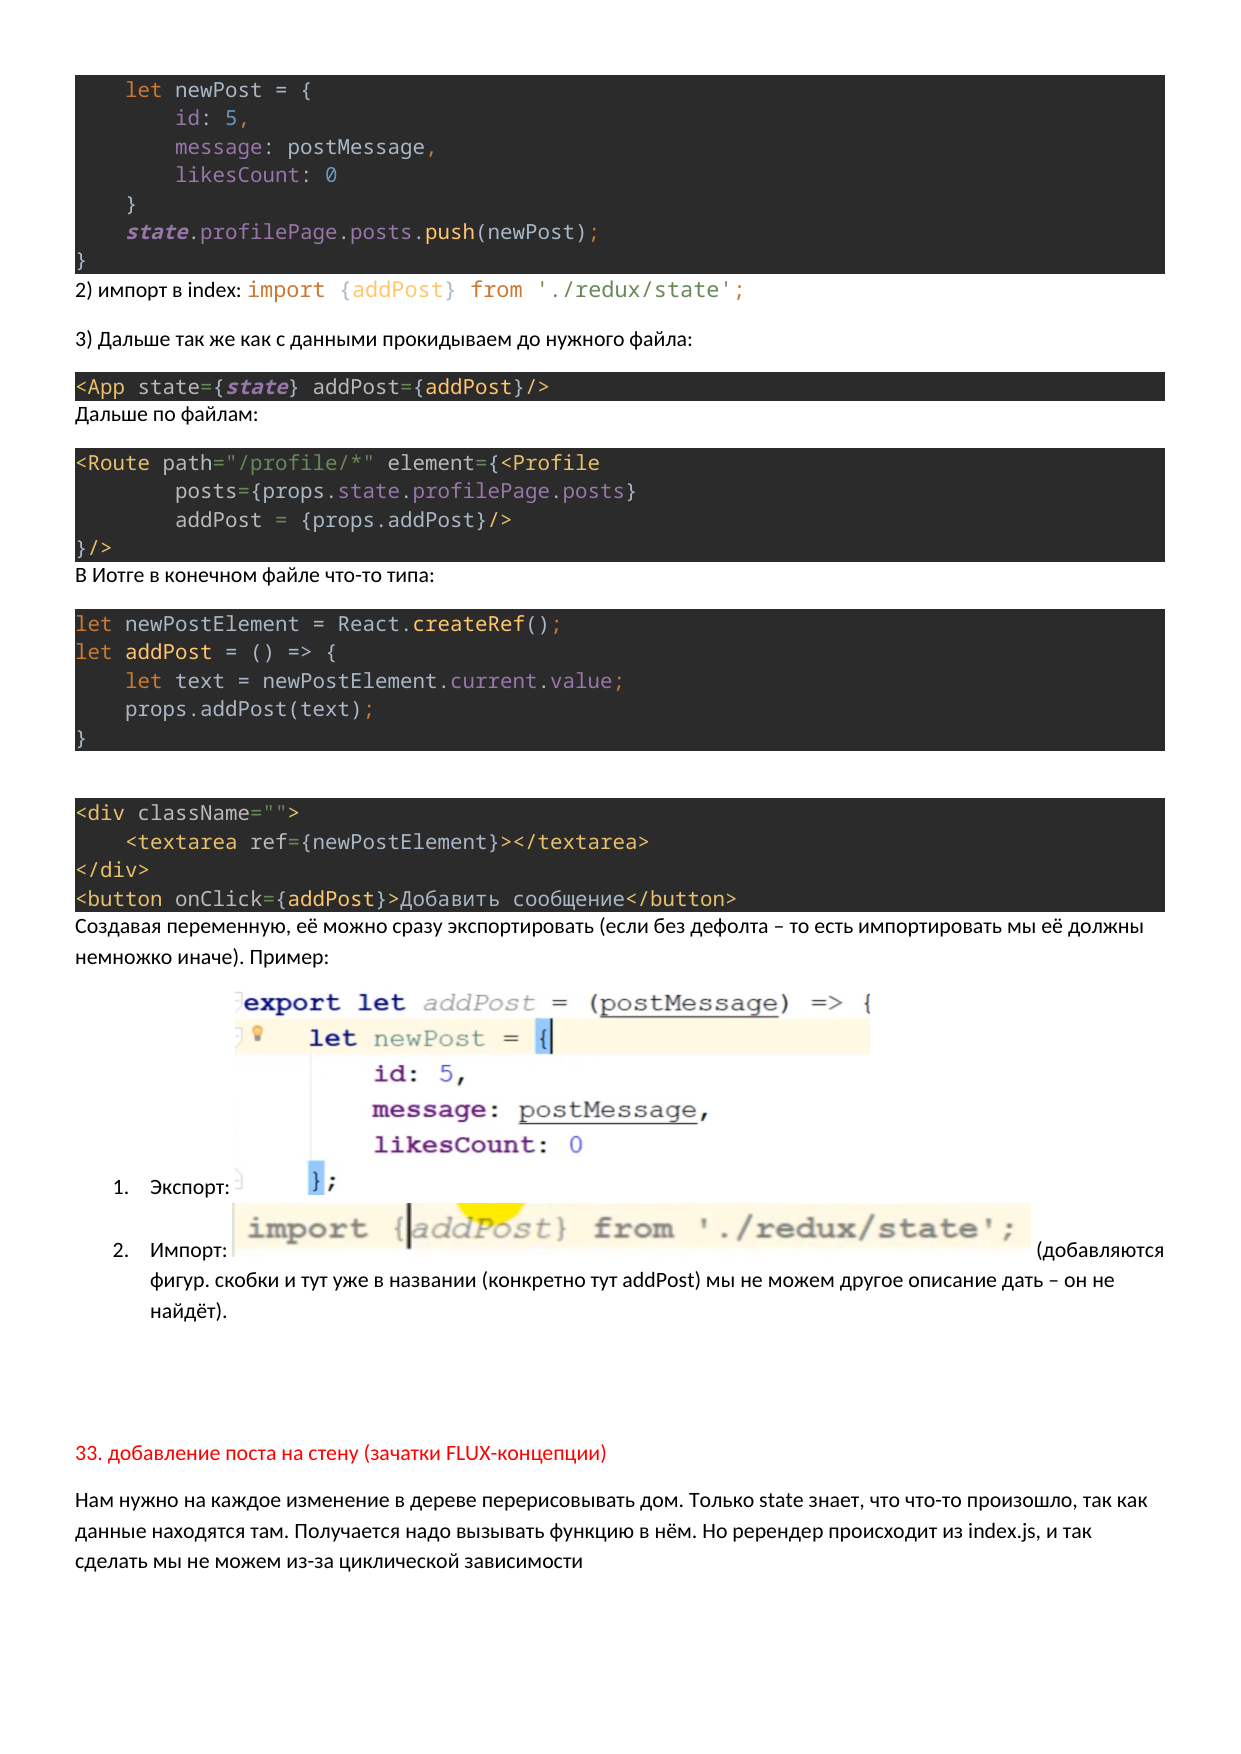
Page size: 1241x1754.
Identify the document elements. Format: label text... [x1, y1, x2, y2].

text 33. добавление поста на стену (зачатки FLUX-концепции) [75, 1439, 1165, 1466]
picture [235, 990, 870, 1195]
text <div className=""> <textarea ref={newPostElement}></textarea> </div> <button onClick={addPost}>Добавить сообщение</button> [75, 798, 1165, 912]
text <Route path="/profile/*" element={<Profile posts={props.state.profilePage.posts} addPost = {props.addPost}/> }/> [75, 448, 1165, 562]
text 2) импорт в index: import {addPost} from './redux/state'; [75, 274, 1165, 304]
text 3) Дальше так же как с данными прокидываем до нужного файла: [75, 325, 1165, 352]
text Нам нужно на каждое изменение в дереве перерисовывать дом. Только state знает, что что-то произошло, так как данные находятся там. Получается надо вызывать функцию в нём. Но ререндер происходит из index.js, и так сделать мы не можем из-за циклической зависимости [75, 1486, 1165, 1574]
picture [232, 1203, 1031, 1257]
text <App state={state} addPost={addPost}/> [75, 372, 1165, 401]
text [75, 75, 1165, 274]
text В Иотге в конечном файле что-то типа: [75, 562, 1165, 588]
text let newPostElement = React.createRef(); let addPost = () => { let text = newPostElement.current.value; props.addPost(text); } [75, 609, 1165, 751]
text Создавая переменную, её можно сразу экспортировать (если без дефолта – то есть импортировать мы её должны немножко иначе). Пример: [75, 912, 1165, 969]
text Дальше по файлам: [75, 401, 1165, 427]
